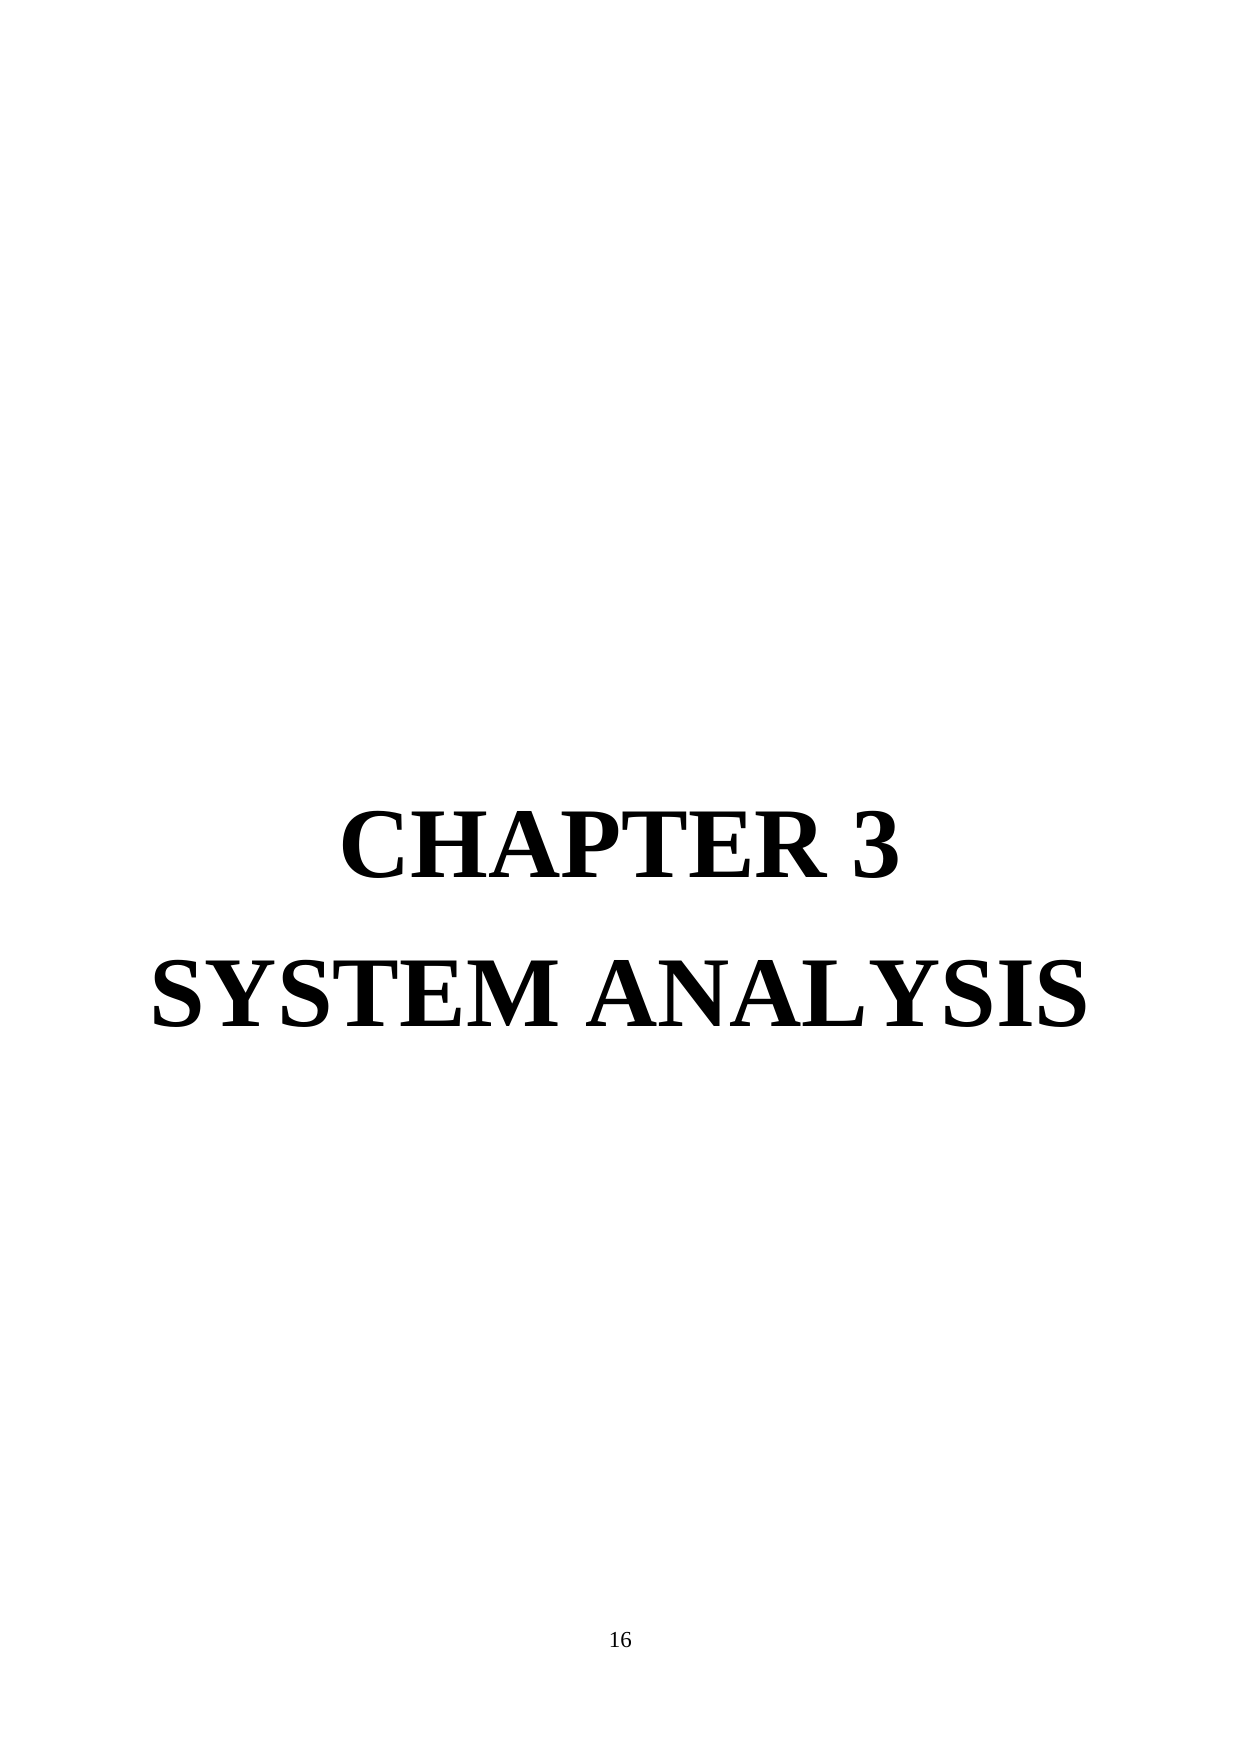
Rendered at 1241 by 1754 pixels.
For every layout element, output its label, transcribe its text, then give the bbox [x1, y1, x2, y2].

subtitle SYSTEM ANALYSIS [112, 933, 1128, 1048]
subtitle CHAPTER 3 [112, 784, 1128, 899]
